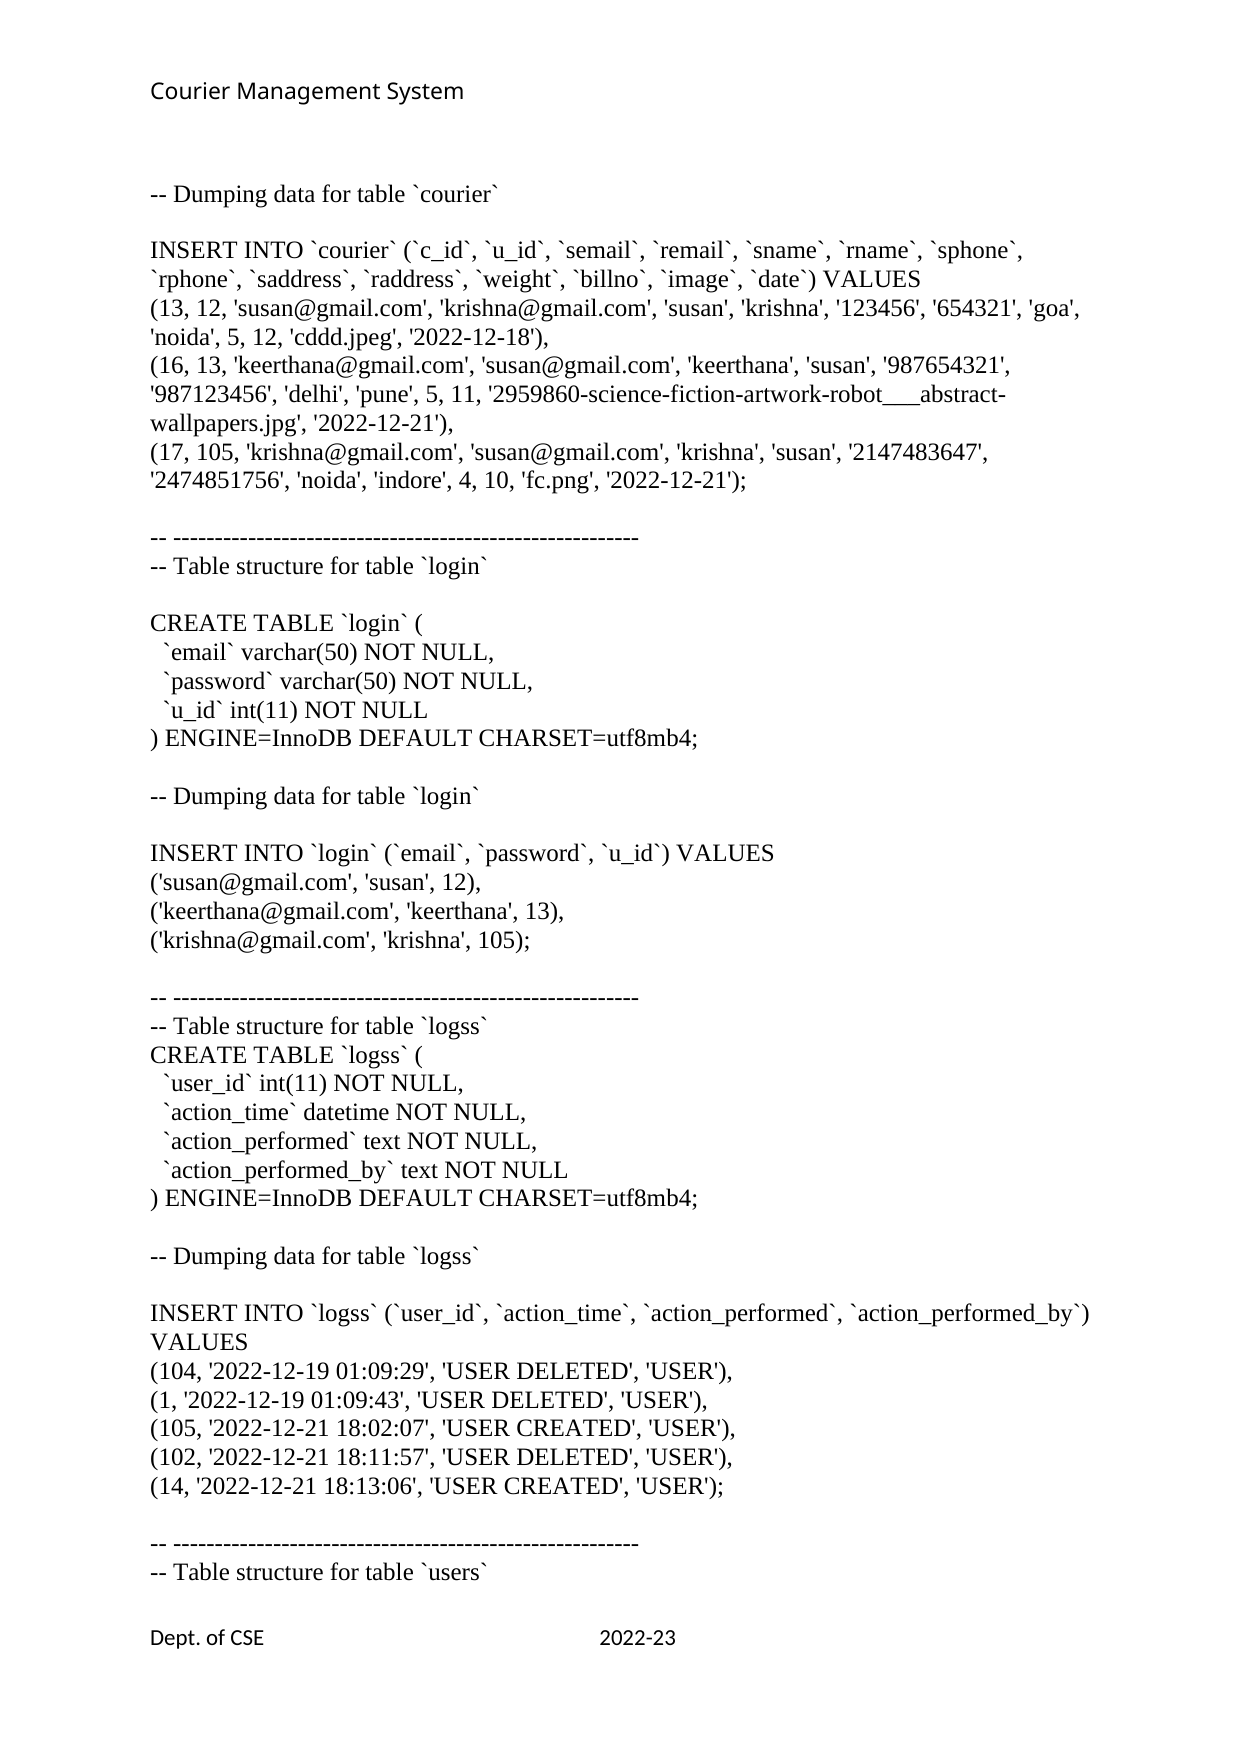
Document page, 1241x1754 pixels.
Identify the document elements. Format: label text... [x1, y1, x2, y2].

text ('keerthana@gmail.com', 'keerthana', 13), [150, 896, 1090, 925]
text `u_id` int(11) NOT NULL [150, 695, 1090, 723]
text `email` varchar(50) NOT NULL, [150, 637, 1090, 666]
text INSERT INTO `courier` (`c_id`, `u_id`, `semail`, `remail`, `sname`, `rname`, `sphone`, `rphone`, `saddress`, `raddress`, `weight`, `billno`, `image`, `date`) VALUES [150, 236, 1090, 293]
text CREATE TABLE `logss` ( [150, 1040, 1090, 1068]
text -- Dumping data for table `logss` [150, 1241, 1090, 1270]
text `action_performed_by` text NOT NULL [150, 1155, 1090, 1183]
text (104, '2022-12-19 01:09:29', 'USER DELETED', 'USER'), [150, 1356, 1090, 1385]
text (1, '2022-12-19 01:09:43', 'USER DELETED', 'USER'), [150, 1385, 1090, 1413]
text -- Table structure for table `users` [150, 1557, 1090, 1586]
text ('susan@gmail.com', 'susan', 12), [150, 867, 1090, 896]
text INSERT INTO `logss` (`user_id`, `action_time`, `action_performed`, `action_performed_by`) VALUES [150, 1298, 1090, 1356]
text -- -------------------------------------------------------- [150, 953, 1090, 1011]
text -- Table structure for table `logss` [150, 1011, 1090, 1040]
text INSERT INTO `login` (`email`, `password`, `u_id`) VALUES [150, 838, 1090, 867]
text (102, '2022-12-21 18:11:57', 'USER DELETED', 'USER'), [150, 1442, 1090, 1471]
text -- Dumping data for table `courier` [150, 179, 1090, 236]
text -- -------------------------------------------------------- [150, 522, 1090, 551]
text `action_time` datetime NOT NULL, [150, 1097, 1090, 1126]
text (14, '2022-12-21 18:13:06', 'USER CREATED', 'USER'); [150, 1471, 1090, 1500]
text (105, '2022-12-21 18:02:07', 'USER CREATED', 'USER'), [150, 1413, 1090, 1442]
text `action_performed` text NOT NULL, [150, 1126, 1090, 1155]
text ('krishna@gmail.com', 'krishna', 105); [150, 925, 1090, 953]
text `password` varchar(50) NOT NULL, [150, 666, 1090, 695]
text ) ENGINE=InnoDB DEFAULT CHARSET=utf8mb4; [150, 723, 1090, 752]
text -- -------------------------------------------------------- [150, 1528, 1090, 1557]
text (17, 105, 'krishna@gmail.com', 'susan@gmail.com', 'krishna', 'susan', '2147483647', '2474851756', 'noida', 'indore', 4, 10, 'fc.png', '2022-12-21'); [150, 437, 1090, 522]
text -- Dumping data for table `login` [150, 781, 1090, 810]
text (13, 12, 'susan@gmail.com', 'krishna@gmail.com', 'susan', 'krishna', '123456', '654321', 'goa', 'noida', 5, 12, 'cddd.jpeg', '2022-12-18'), [150, 293, 1090, 351]
text `user_id` int(11) NOT NULL, [150, 1068, 1090, 1097]
text ) ENGINE=InnoDB DEFAULT CHARSET=utf8mb4; [150, 1183, 1090, 1212]
text (16, 13, 'keerthana@gmail.com', 'susan@gmail.com', 'keerthana', 'susan', '987654321', '987123456', 'delhi', 'pune', 5, 11, '2959860-science-fiction-artwork-robot___abstract-wallpapers.jpg', '2022-12-21'), [150, 351, 1090, 437]
text -- Table structure for table `login` CREATE TABLE `login` ( [150, 551, 1090, 637]
